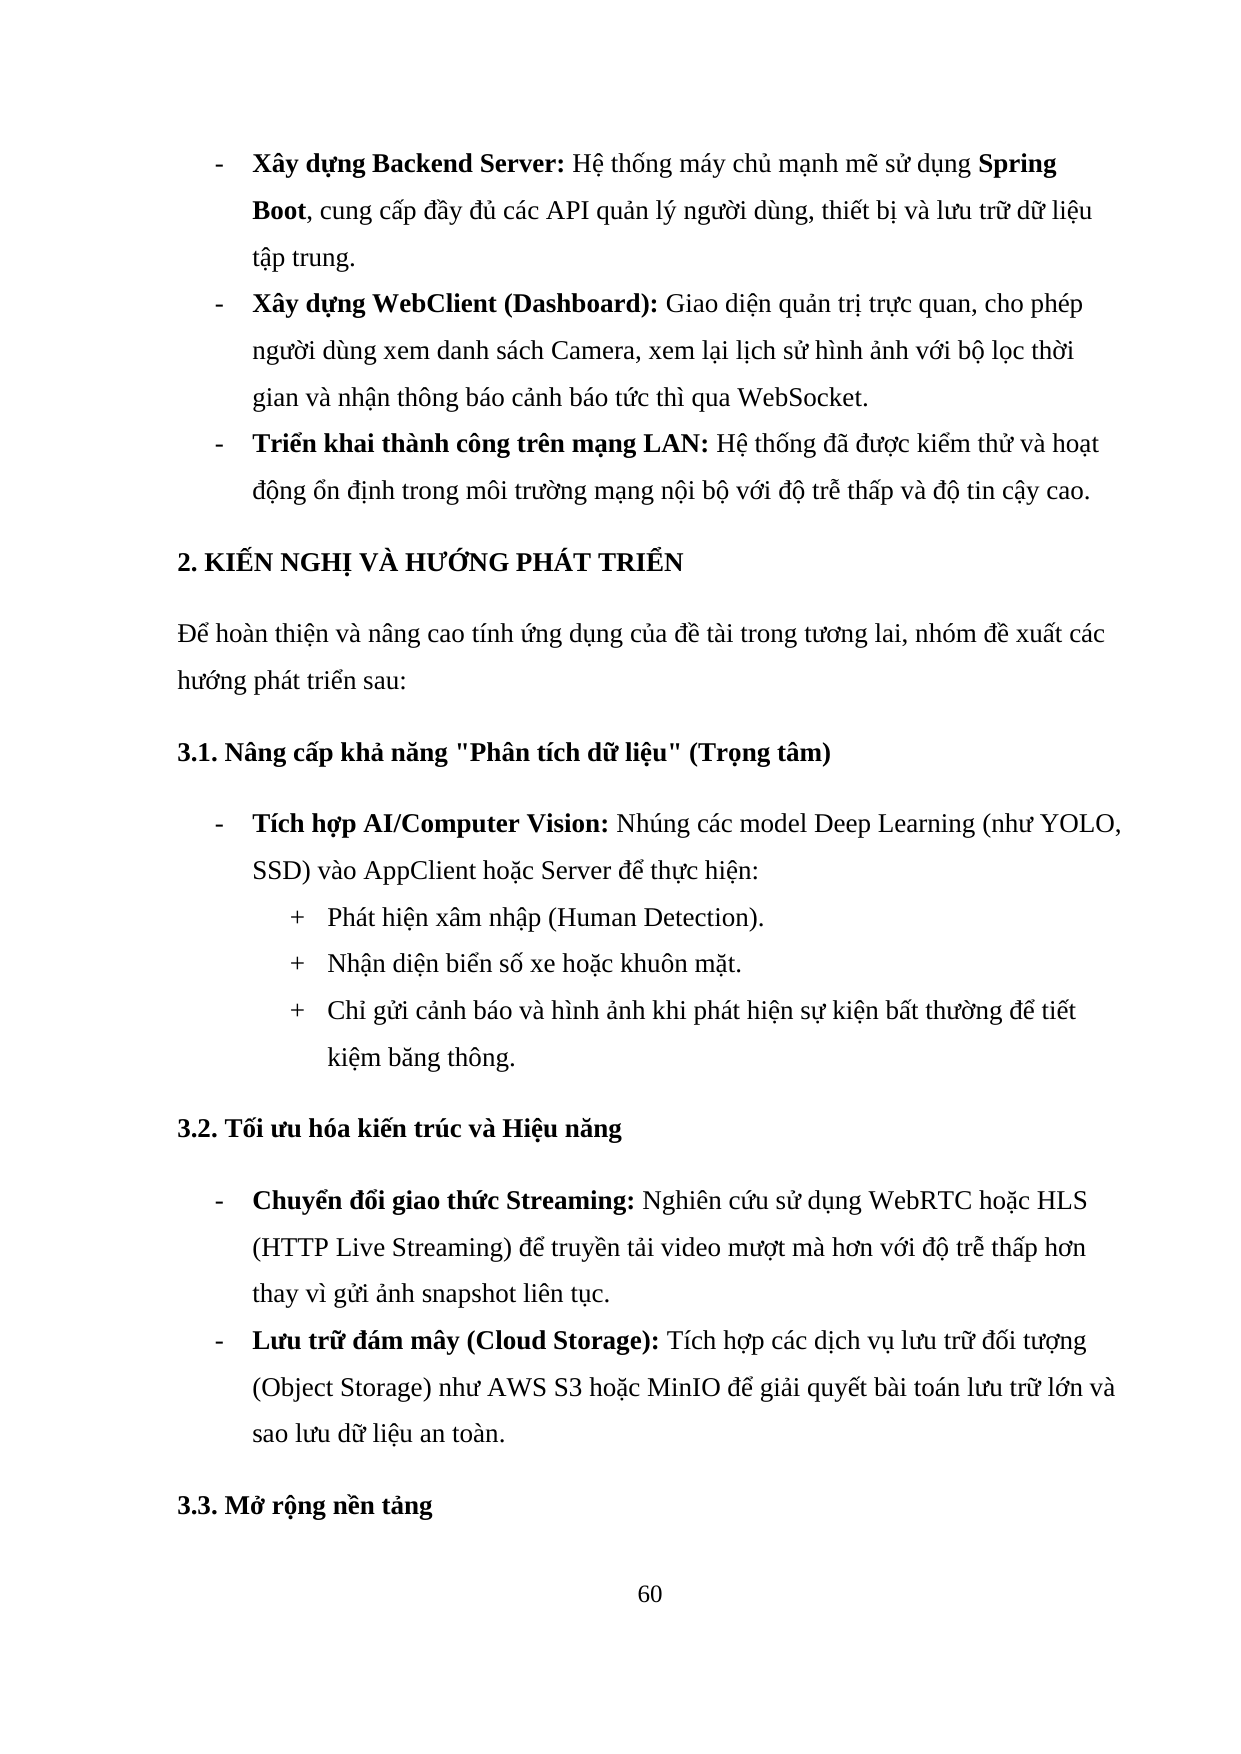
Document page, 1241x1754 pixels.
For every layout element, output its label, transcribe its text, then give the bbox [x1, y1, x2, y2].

list Phát hiện xâm nhập (Human Detection). [289, 901, 1122, 932]
list Nhận diện biển số xe hoặc khuôn mặt. [289, 947, 1122, 979]
list Chuyển đổi giao thức Streaming: Nghiên cứu sử dụng WebRTC hoặc HLS (HTTP Live Streaming) để truyền tải video mượt mà hơn với độ trễ thấp hơn thay vì gửi ảnh snapshot liên tục. [214, 1184, 1122, 1309]
list Lưu trữ đám mây (Cloud Storage): Tích hợp các dịch vụ lưu trữ đối tượng (Object Storage) như AWS S3 hoặc MinIO để giải quyết bài toán lưu trữ lớn và sao lưu dữ liệu an toàn. [214, 1324, 1122, 1449]
list Chỉ gửi cảnh báo và hình ảnh khi phát hiện sự kiện bất thường để tiết kiệm băng thông. [289, 994, 1122, 1072]
list Tích hợp AI/Computer Vision: Nhúng các model Deep Learning (như YOLO, SSD) vào AppClient hoặc Server để thực hiện: [214, 807, 1122, 885]
text 3.2. Tối ưu hóa kiến trúc và Hiệu năng [177, 1112, 1122, 1144]
text Để hoàn thiện và nâng cao tính ứng dụng của đề tài trong tương lai, nhóm đề xuất các hướng phát triển sau: [177, 617, 1122, 695]
list Xây dựng WebClient (Dashboard): Giao diện quản trị trực quan, cho phép người dùng xem danh sách Camera, xem lại lịch sử hình ảnh với bộ lọc thời gian và nhận thông báo cảnh báo tức thì qua WebSocket. [214, 287, 1122, 412]
subtitle 2. KIẾN NGHỊ VÀ HƯỚNG PHÁT TRIỂN [177, 546, 1122, 577]
text 3.3. Mở rộng nền tảng [177, 1489, 1122, 1520]
list Xây dựng Backend Server: Hệ thống máy chủ mạnh mẽ sử dụng Spring Boot, cung cấp đầy đủ các API quản lý người dùng, thiết bị và lưu trữ dữ liệu tập trung. [214, 147, 1122, 272]
text 3.1. Nâng cấp khả năng "Phân tích dữ liệu" (Trọng tâm) [177, 736, 1122, 767]
list Triển khai thành công trên mạng LAN: Hệ thống đã được kiểm thử và hoạt động ổn định trong môi trường mạng nội bộ với độ trễ thấp và độ tin cậy cao. [214, 427, 1122, 505]
